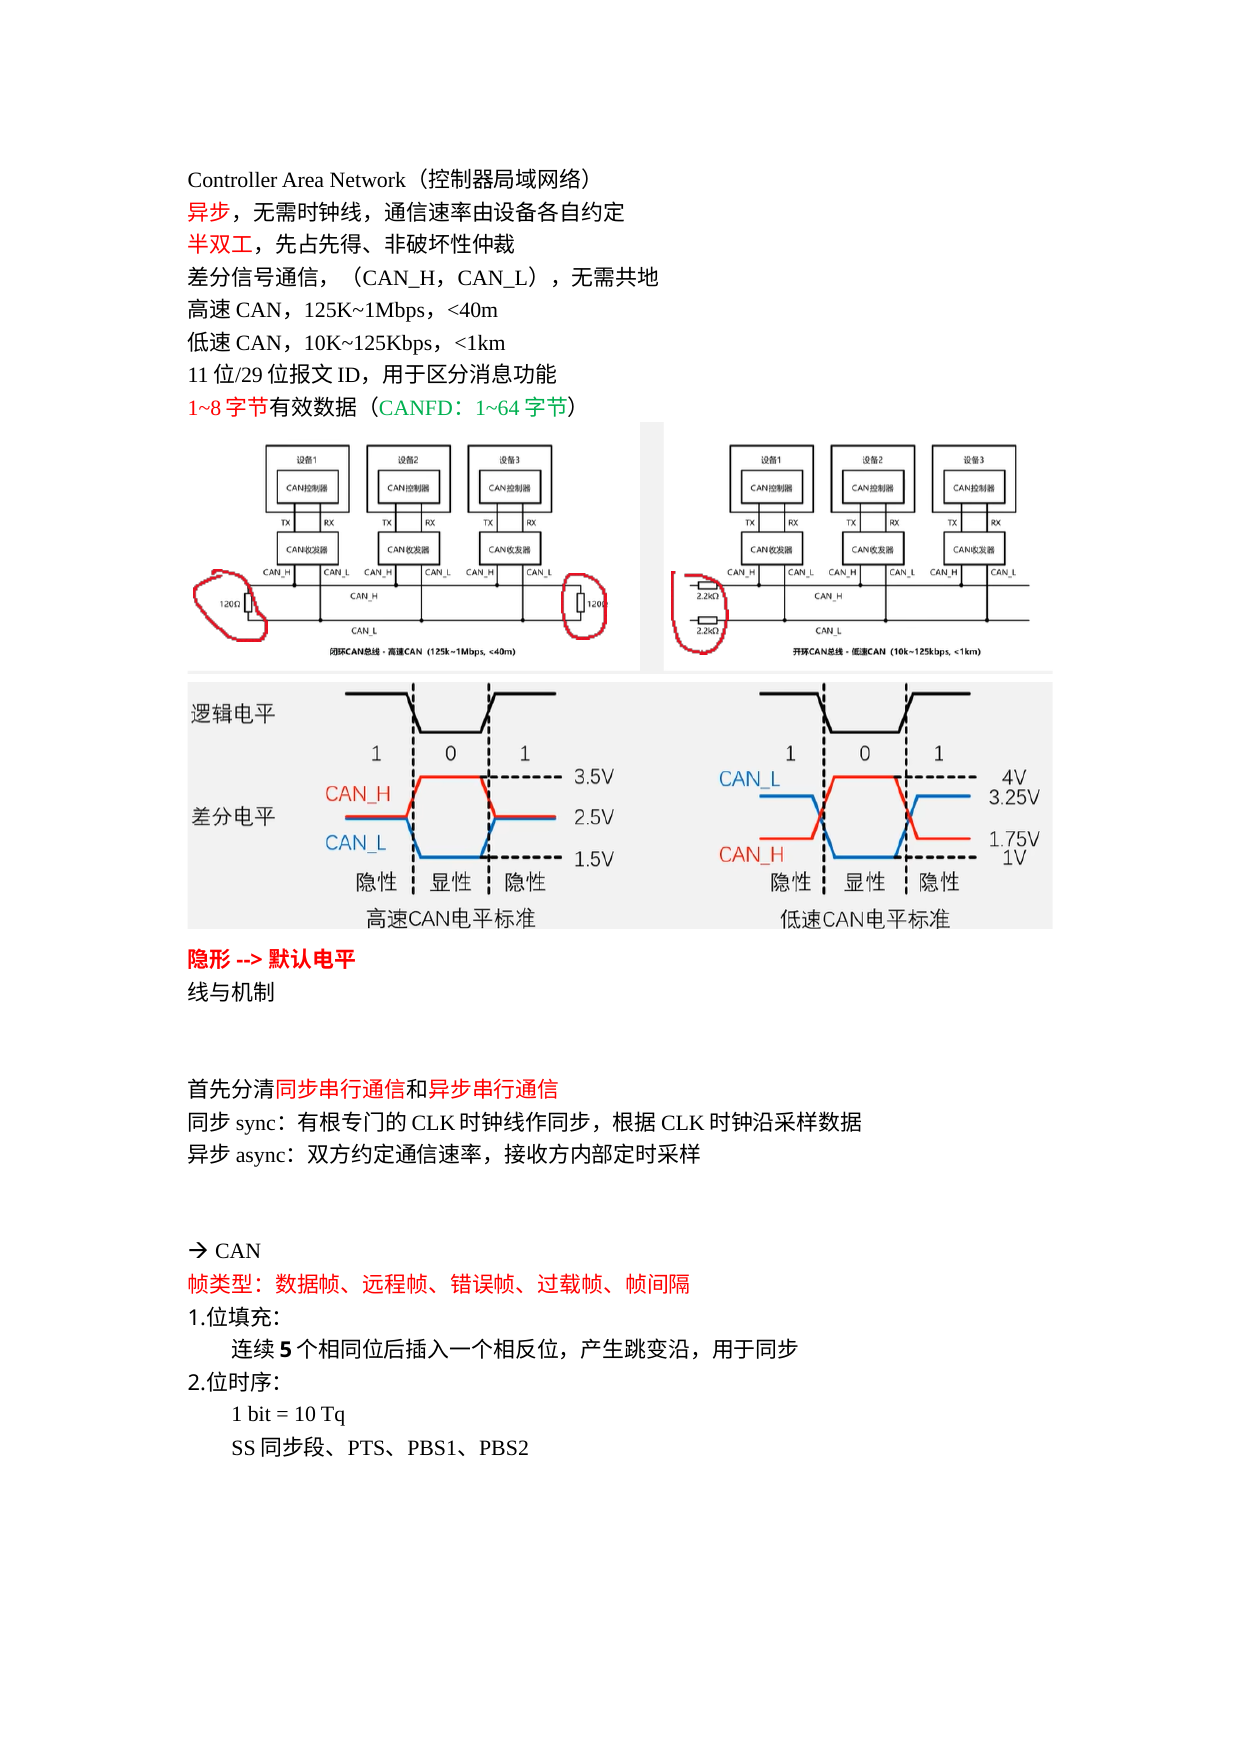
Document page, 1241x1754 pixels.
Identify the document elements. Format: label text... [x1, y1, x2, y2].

text 隐形 --> 默认电平 [187, 942, 1053, 974]
text 线与机制 [187, 974, 1053, 1007]
text 半双工，先占先得、非破坏性仲裁 [187, 227, 1053, 259]
picture [187, 682, 1053, 929]
text 1~8字节有效数据（CANFD：1~64字节） [187, 389, 1053, 422]
text 1 bit = 10 Tq [187, 1397, 1053, 1429]
text 异步，无需时钟线，通信速率由设备各自约定 [187, 194, 1053, 227]
text 帧类型：数据帧、远程帧、错误帧、过载帧、帧间隔 [187, 1267, 1053, 1299]
text 11位/29位报文ID，用于区分消息功能 [187, 357, 1053, 389]
picture [187, 422, 1053, 674]
text CAN [187, 1234, 1053, 1267]
text 异步async：双方约定通信速率，接收方内部定时采样 [187, 1137, 1053, 1169]
text Controller Area Network（控制器局域网络） [187, 162, 1053, 194]
text 2.位时序： [187, 1364, 1053, 1397]
text 差分信号通信，（CAN_H，CAN_L），无需共地 [187, 259, 1053, 292]
text 高速CAN，125K~1Mbps，<40m [187, 292, 1053, 324]
text 低速CAN，10K~125Kbps，<1km [187, 324, 1053, 357]
text 1.位填充： [187, 1299, 1053, 1332]
text SS同步段、PTS、PBS1、PBS2 [187, 1429, 1053, 1462]
text 连续5个相同位后插入一个相反位，产生跳变沿，用于同步 [187, 1332, 1053, 1364]
text 首先分清同步串行通信和异步串行通信 [187, 1072, 1053, 1104]
text 同步sync：有根专门的CLK时钟线作同步，根据CLK时钟沿采样数据 [187, 1104, 1053, 1137]
